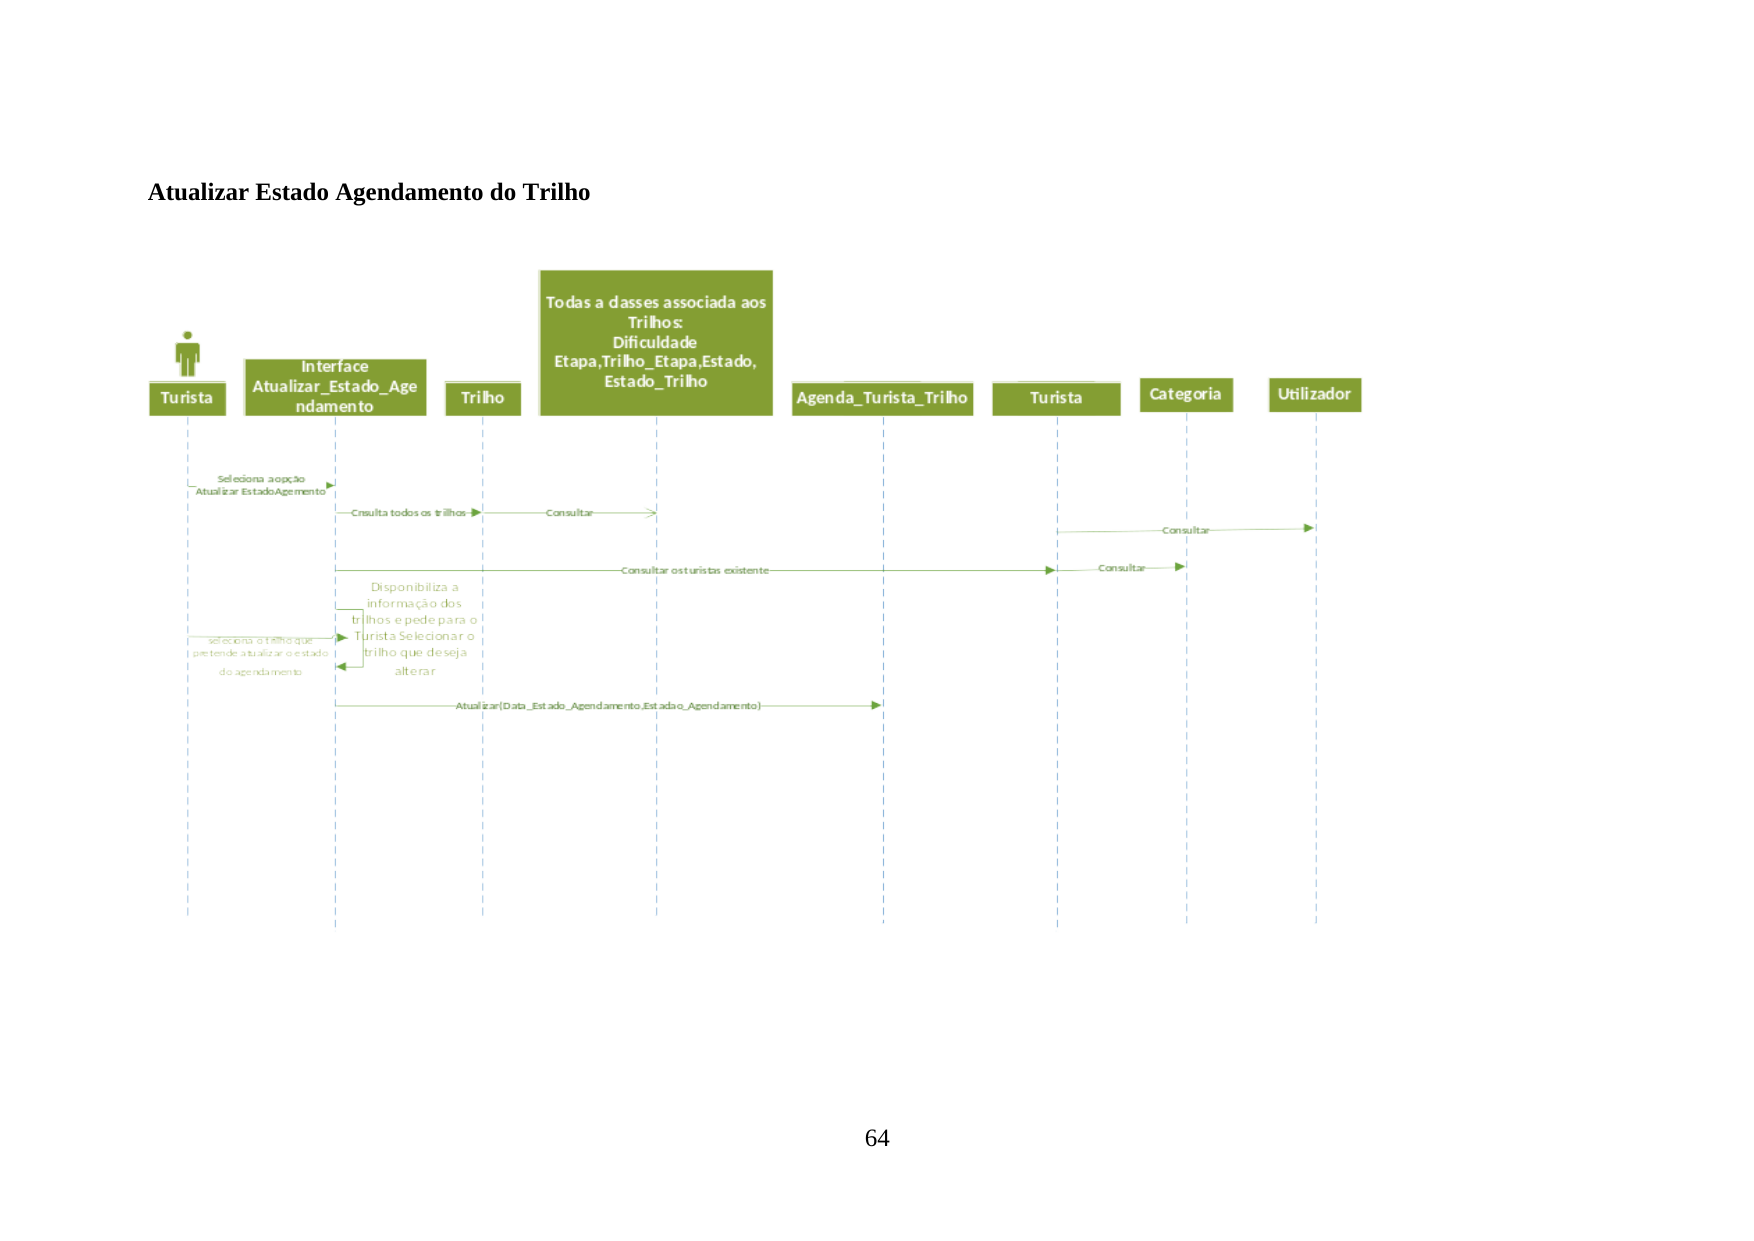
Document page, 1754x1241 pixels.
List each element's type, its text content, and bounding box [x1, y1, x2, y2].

text Atualizar Estado Agendamento do Trilho [148, 177, 1606, 206]
